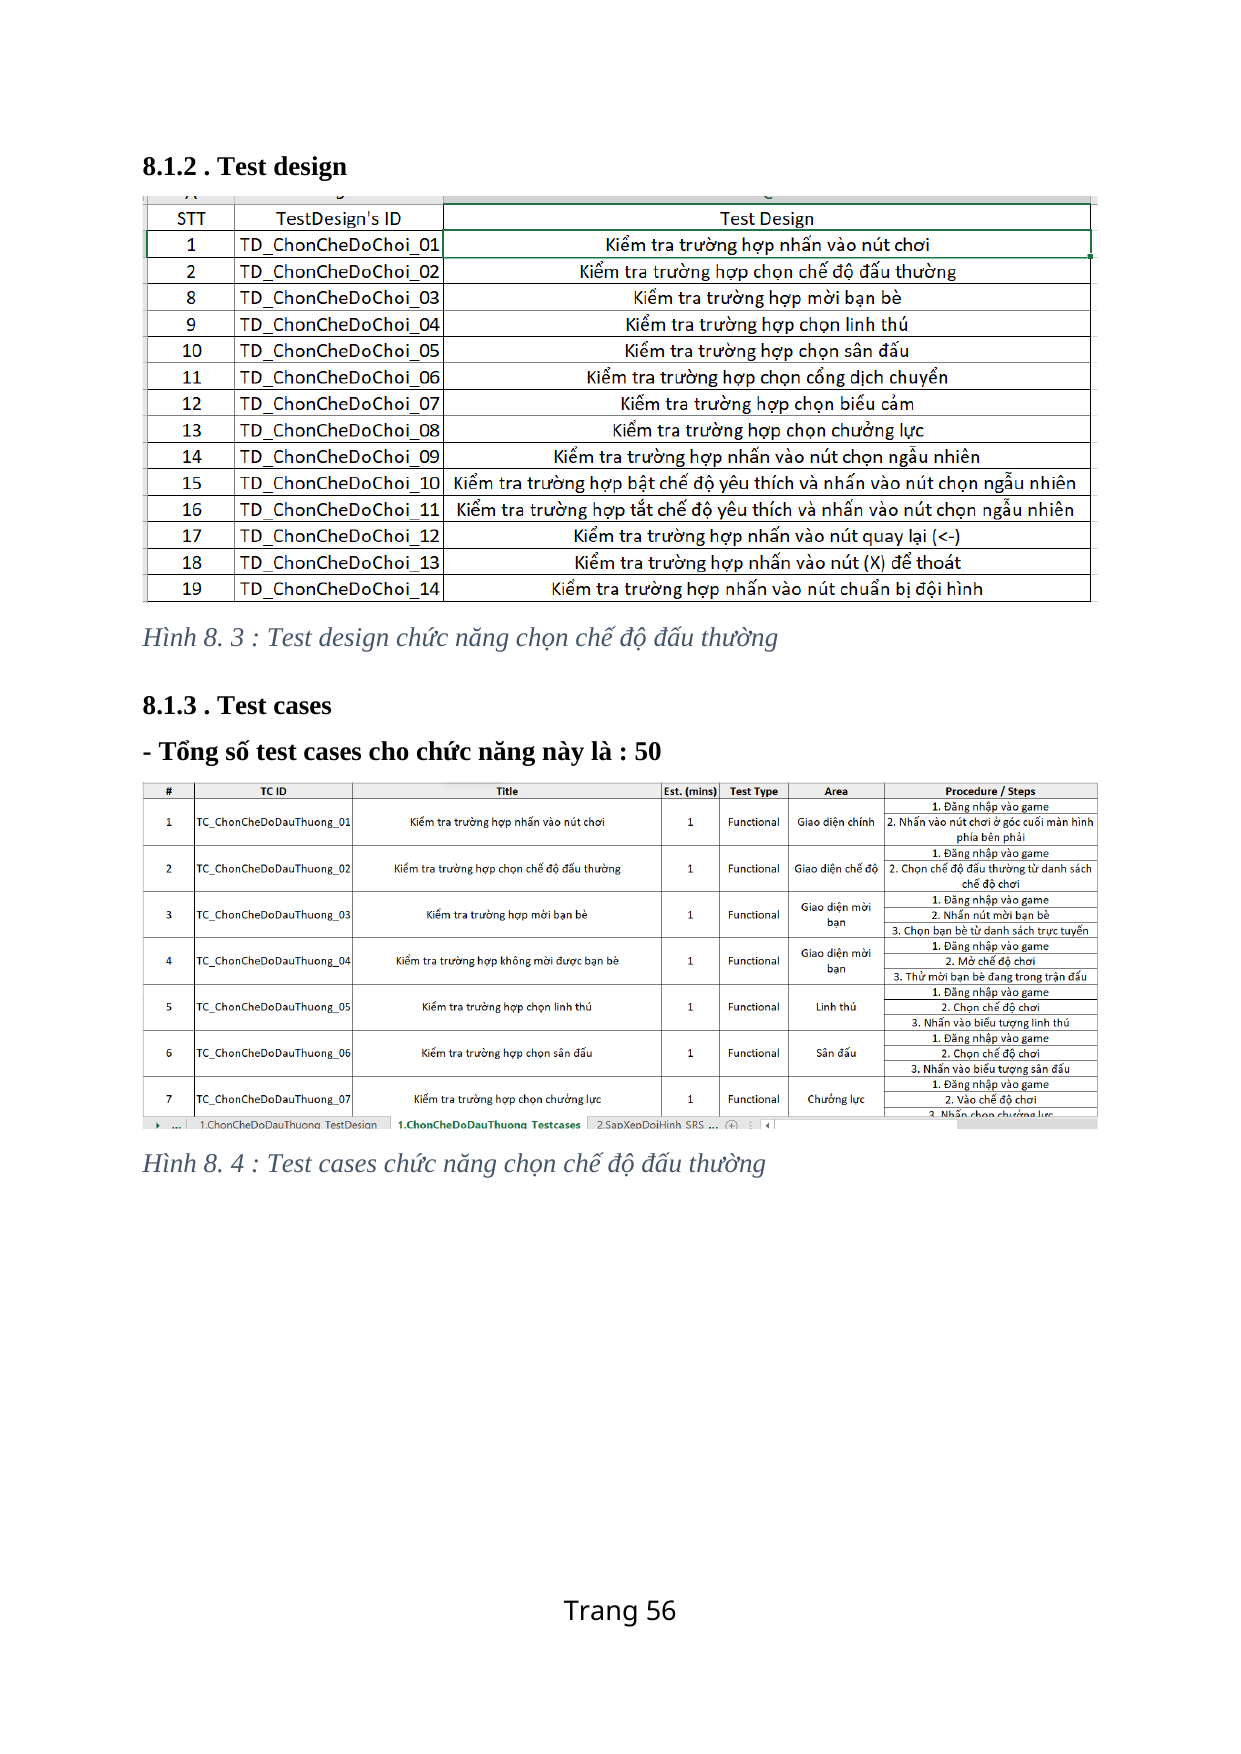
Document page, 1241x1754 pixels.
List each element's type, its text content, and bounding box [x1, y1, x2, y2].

picture [142, 782, 1098, 1129]
subtitle 8.1.2 . Test design [142, 150, 1098, 181]
text Hình 8. 3 : Test design chức năng chọn chế độ đấu thường [142, 621, 1098, 652]
text 8.1.3 . Test cases [142, 689, 1098, 720]
text Hình 8. 4 : Test cases chức năng chọn chế độ đấu thường [142, 1147, 1098, 1178]
picture [142, 196, 1098, 603]
text - Tổng số test cases cho chức năng này là : 50 [142, 735, 1098, 767]
